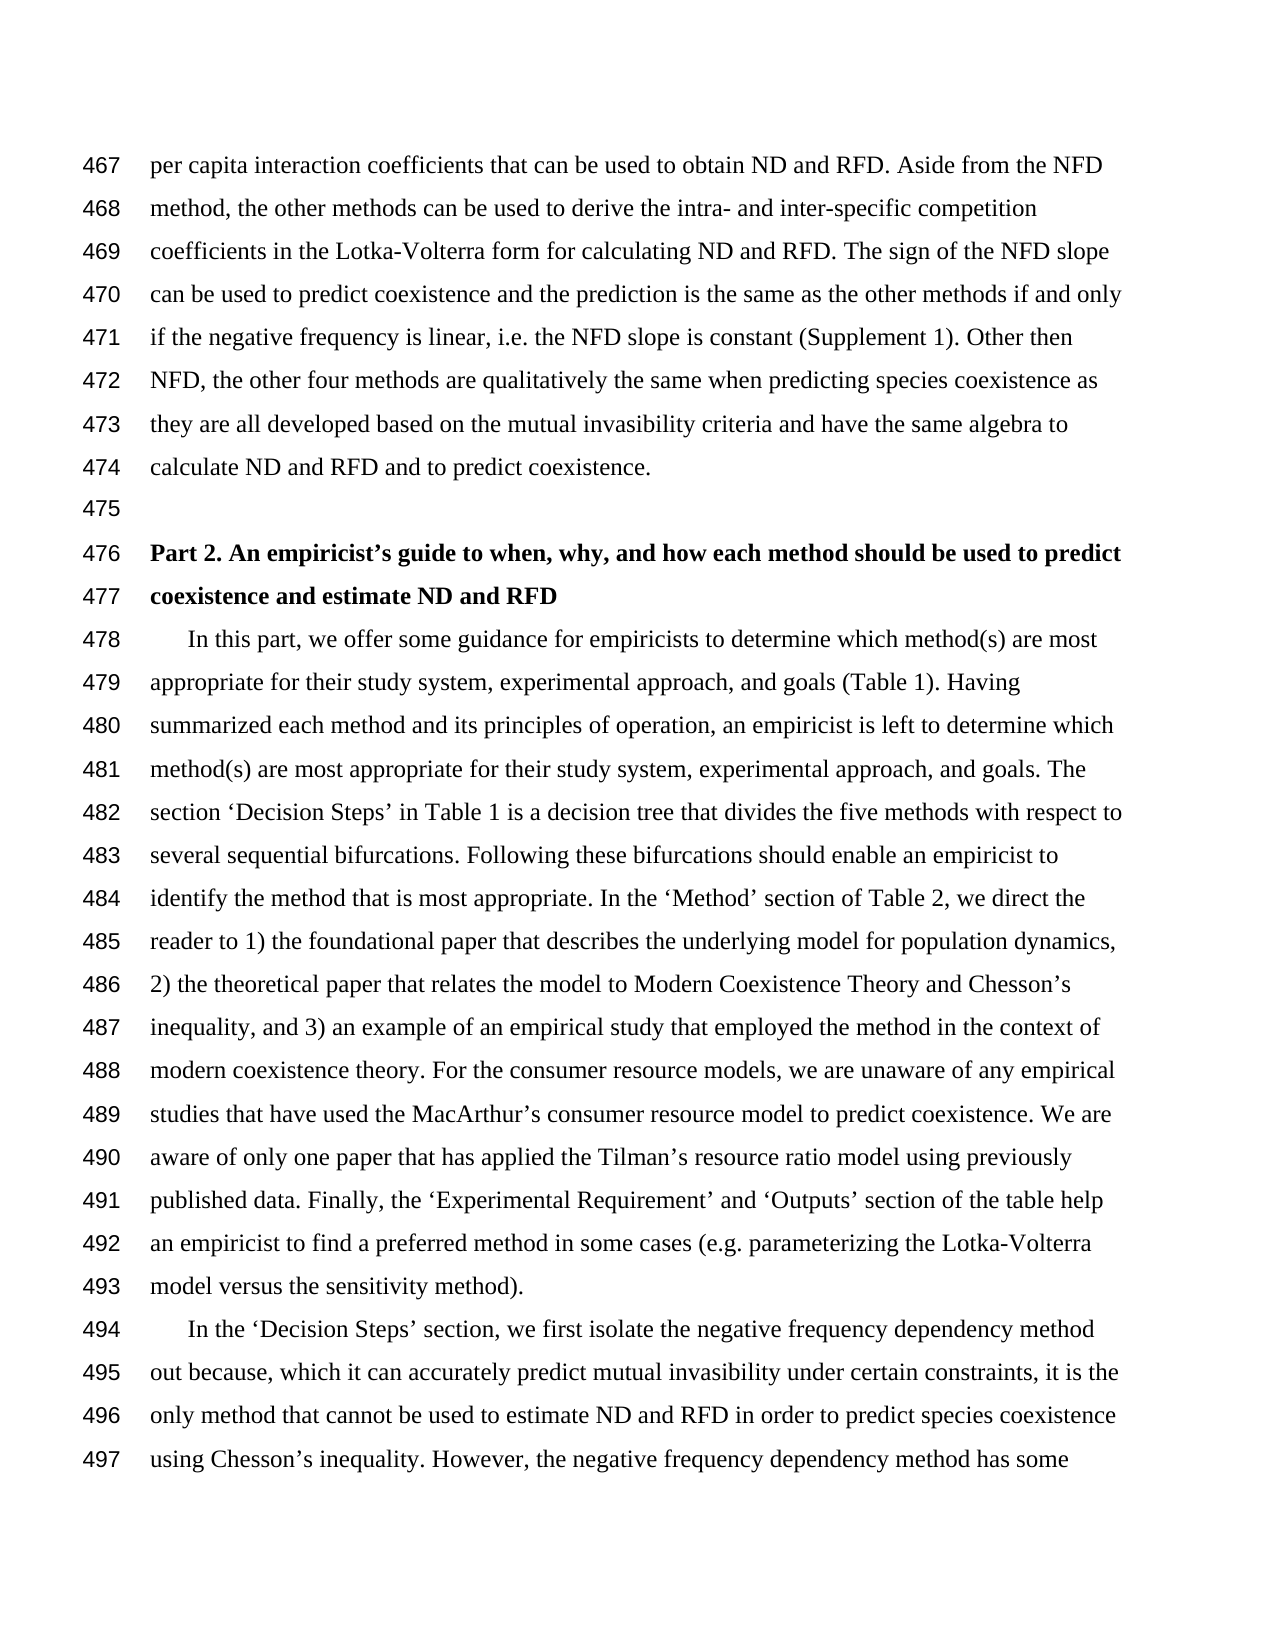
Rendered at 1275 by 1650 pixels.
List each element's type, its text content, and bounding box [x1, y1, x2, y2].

text In this part, we offer some guidance for empiricists to determine which method(s) are most appropriate for their study system, experimental approach, and goals (Table 1). Having summarized each method and its principles of operation, an empiricist is left to determine which method(s) are most appropriate for their study system, experimental approach, and goals. The section ‘Decision Steps’ in Table 1 is a decision tree that divides the five methods with respect to several sequential bifurcations. Following these bifurcations should enable an empiricist to identify the method that is most appropriate. In the ‘Method’ section of Table 2, we direct the reader to 1) the foundational paper that describes the underlying model for population dynamics, 2) the theoretical paper that relates the model to Modern Coexistence Theory and Chesson’s inequality, and 3) an example of an empirical study that employed the method in the context of modern coexistence theory. For the consumer resource models, we are unaware of any empirical studies that have used the MacArthur’s consumer resource model to predict coexistence. We are aware of only one paper that has applied the Tilman’s resource ratio model using previously published data. Finally, the ‘Experimental Requirement’ and ‘Outputs’ section of the table help an empiricist to find a preferred method in some cases (e.g. parameterizing the Lotka-Volterra model versus the sensitivity method). [150, 624, 1125, 1300]
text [150, 1314, 1125, 1472]
text Part 2. An empiricist’s guide to when, why, and how each method should be used to predict coexistence and estimate ND and RFD [150, 538, 1125, 610]
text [150, 150, 1125, 481]
